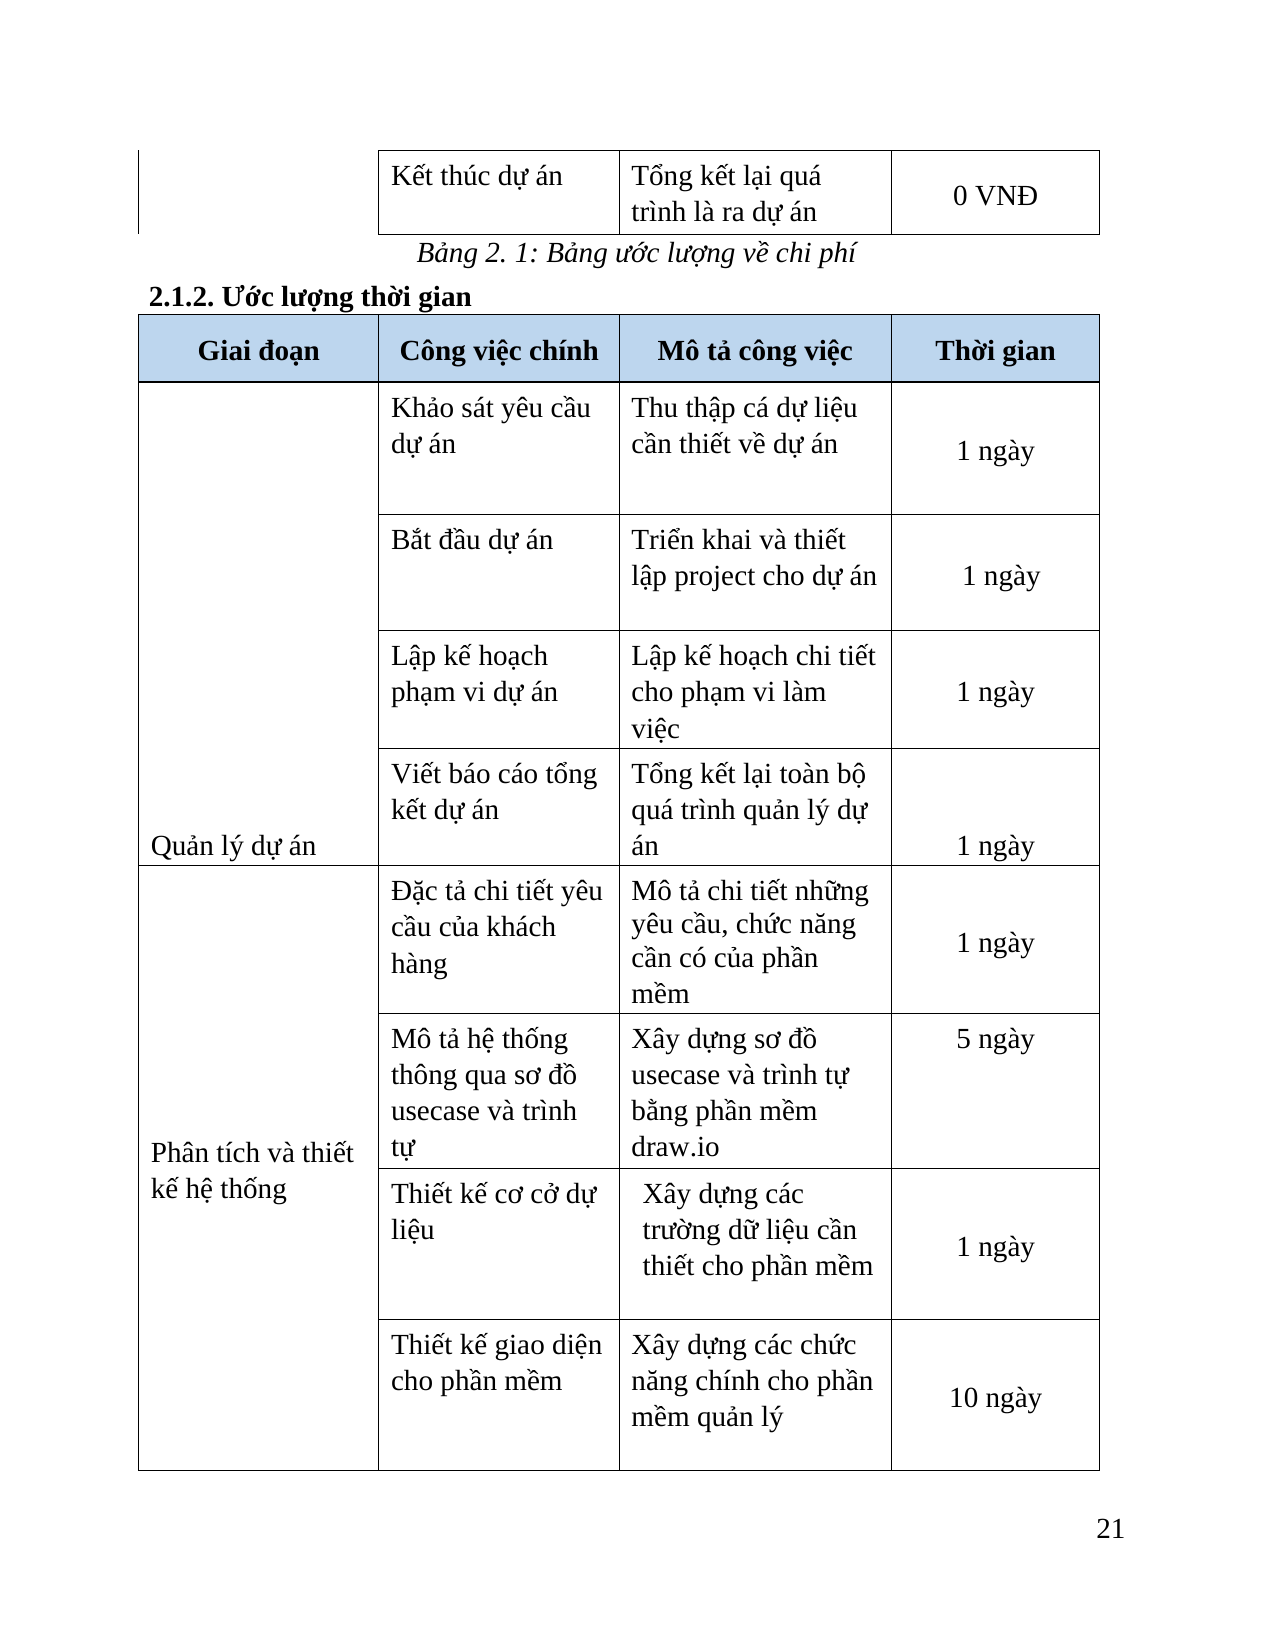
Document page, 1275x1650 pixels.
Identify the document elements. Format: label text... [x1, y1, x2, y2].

table_cell Khảo sát yêu cầu dự án [379, 383, 619, 513]
table_cell Quản lý dự án [139, 383, 378, 865]
table_cell Mô tả chi tiết những yêu cầu, chức năng cần có của phần mềm [620, 866, 891, 1013]
table_cell 1 ngày [892, 631, 1099, 747]
table_header Mô tả công việc [620, 315, 891, 381]
table_cell Viết báo cáo tổng kết dự án [379, 749, 619, 865]
table_cell Lập kế hoạch chi tiết cho phạm vi làm việc [620, 631, 891, 747]
table_cell Bắt đầu dự án [379, 515, 619, 630]
table_header Thời gian [892, 315, 1099, 381]
table_cell Tổng kết lại quá trình là ra dự án [620, 151, 891, 234]
table_cell Phân tích và thiết kế hệ thống [139, 866, 378, 1470]
table_cell 1 ngày [892, 515, 1099, 630]
table_cell 10 ngày [892, 1320, 1099, 1470]
table_cell Kết thúc dự án [379, 151, 619, 234]
table_cell Thiết kế giao diện cho phần mềm [379, 1320, 619, 1470]
subtitle 2.1.2. Ước lượng thời gian [148, 279, 1125, 313]
table_cell Đặc tả chi tiết yêu cầu của khách hàng [379, 866, 619, 1013]
table_cell 1 ngày [892, 866, 1099, 1013]
table_cell Thiết kế cơ cở dự liệu [379, 1169, 619, 1318]
table_cell Xây dựng sơ đồ usecase và trình tự bằng phần mềm draw.io [620, 1014, 891, 1167]
table_cell 5 ngày [892, 1014, 1099, 1167]
table_cell Thu thập cá dự liệu cần thiết về dự án [620, 383, 891, 513]
table_cell Triển khai và thiết lập project cho dự án [620, 515, 891, 630]
table_header Giai đoạn [139, 315, 378, 381]
table_cell 1 ngày [892, 749, 1099, 865]
table_cell Lập kế hoạch phạm vi dự án [379, 631, 619, 747]
table_header Công việc chính [379, 315, 619, 381]
table_cell 0 VNĐ [892, 151, 1099, 234]
table_cell Tổng kết lại toàn bộ quá trình quản lý dự án [620, 749, 891, 865]
table_cell 1 ngày [892, 1169, 1099, 1318]
table_cell Xây dựng các trường dữ liệu cần thiết cho phần mềm [620, 1169, 891, 1318]
text Bảng 2. 1: Bảng ước lượng về chi phí [150, 235, 1125, 268]
table_cell Xây dựng các chức năng chính cho phần mềm quản lý [620, 1320, 891, 1470]
table_cell 1 ngày [892, 383, 1099, 513]
table_cell Mô tả hệ thống thông qua sơ đồ usecase và trình tự [379, 1014, 619, 1167]
